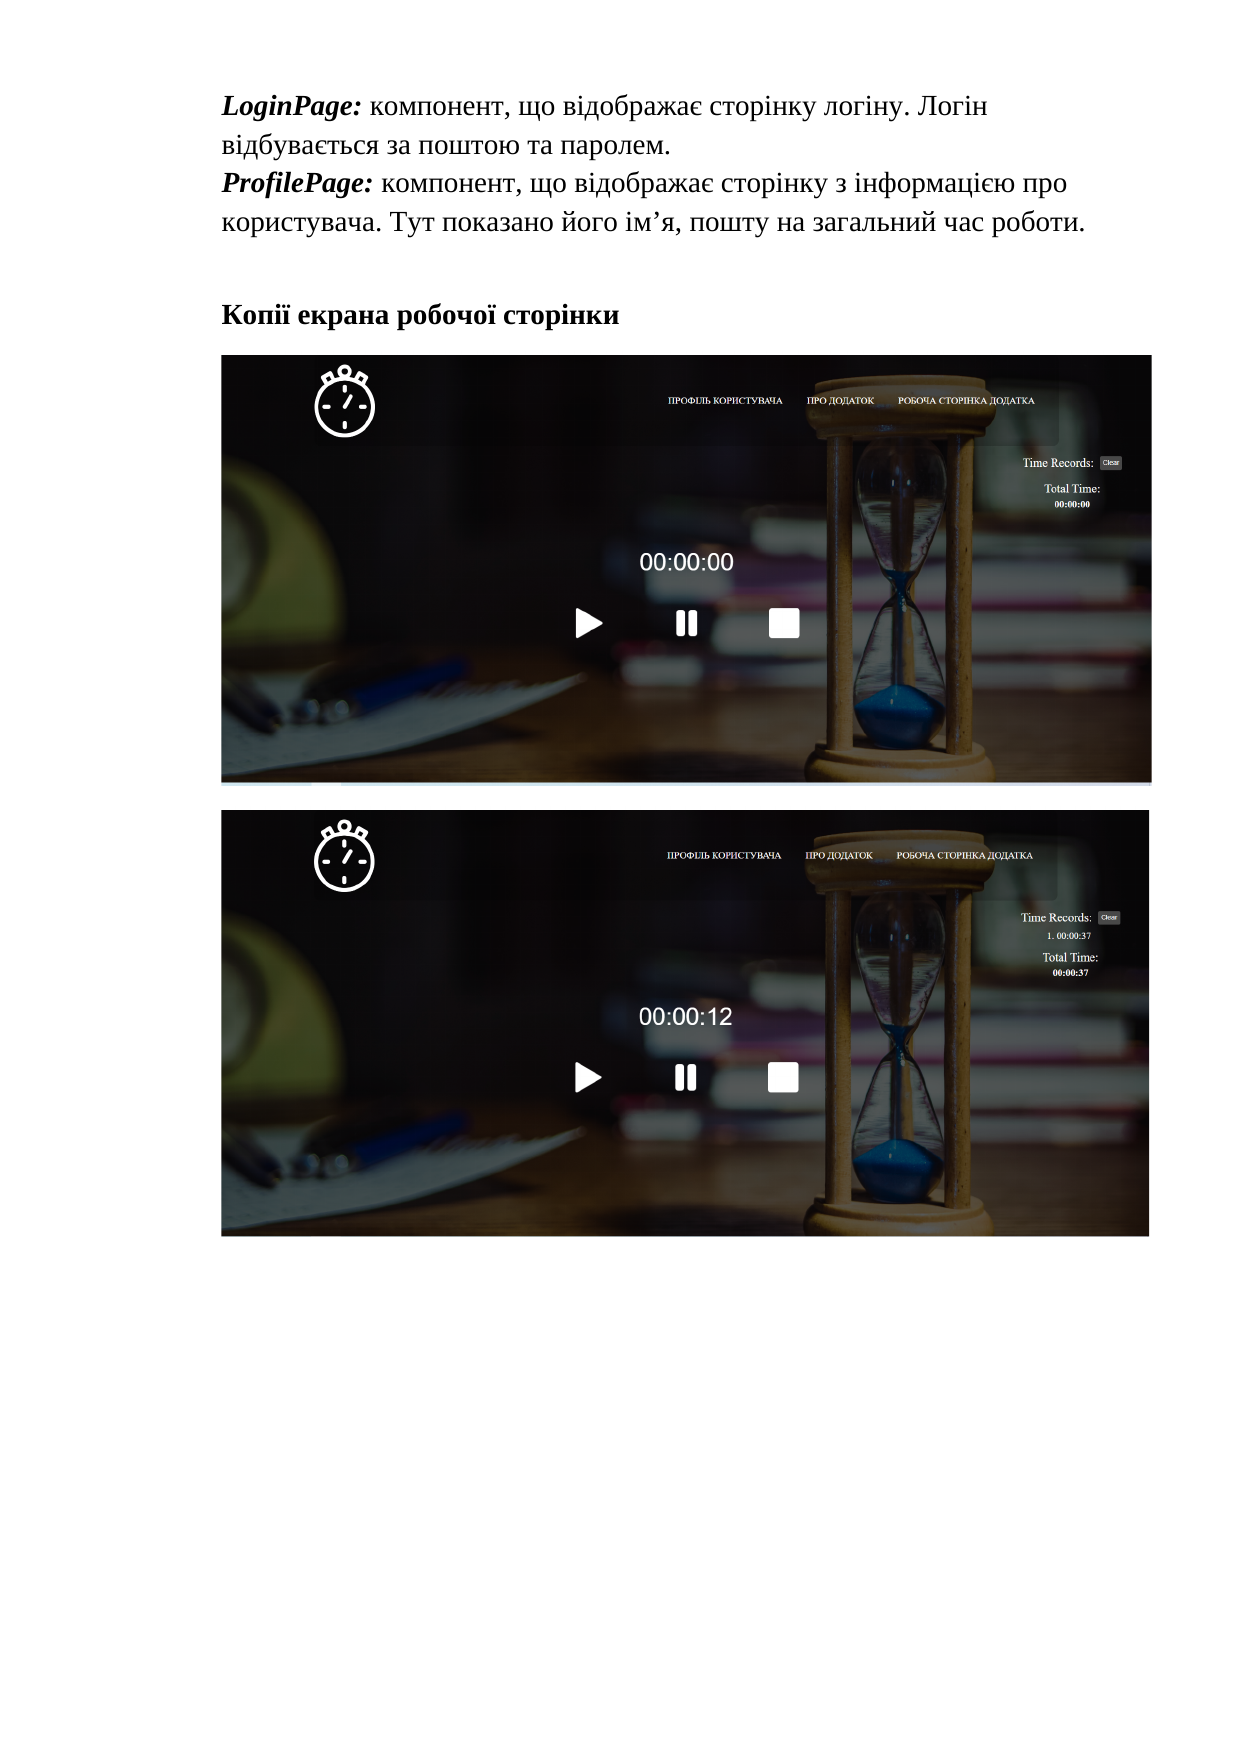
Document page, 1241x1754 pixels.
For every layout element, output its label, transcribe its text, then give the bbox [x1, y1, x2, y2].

picture [221, 806, 1150, 1237]
text LoginPage: компонент, що відображає сторінку логіну. Логін відбувається за поштою та паролем. [221, 88, 1152, 161]
picture [221, 351, 1152, 786]
text ProfilePage: компонент, що відображає сторінку з інформацією про користувача. Тут показано його ім’я, пошту на загальний час роботи. [221, 166, 1152, 238]
text Копії екрана робочої сторінки [148, 297, 1152, 331]
